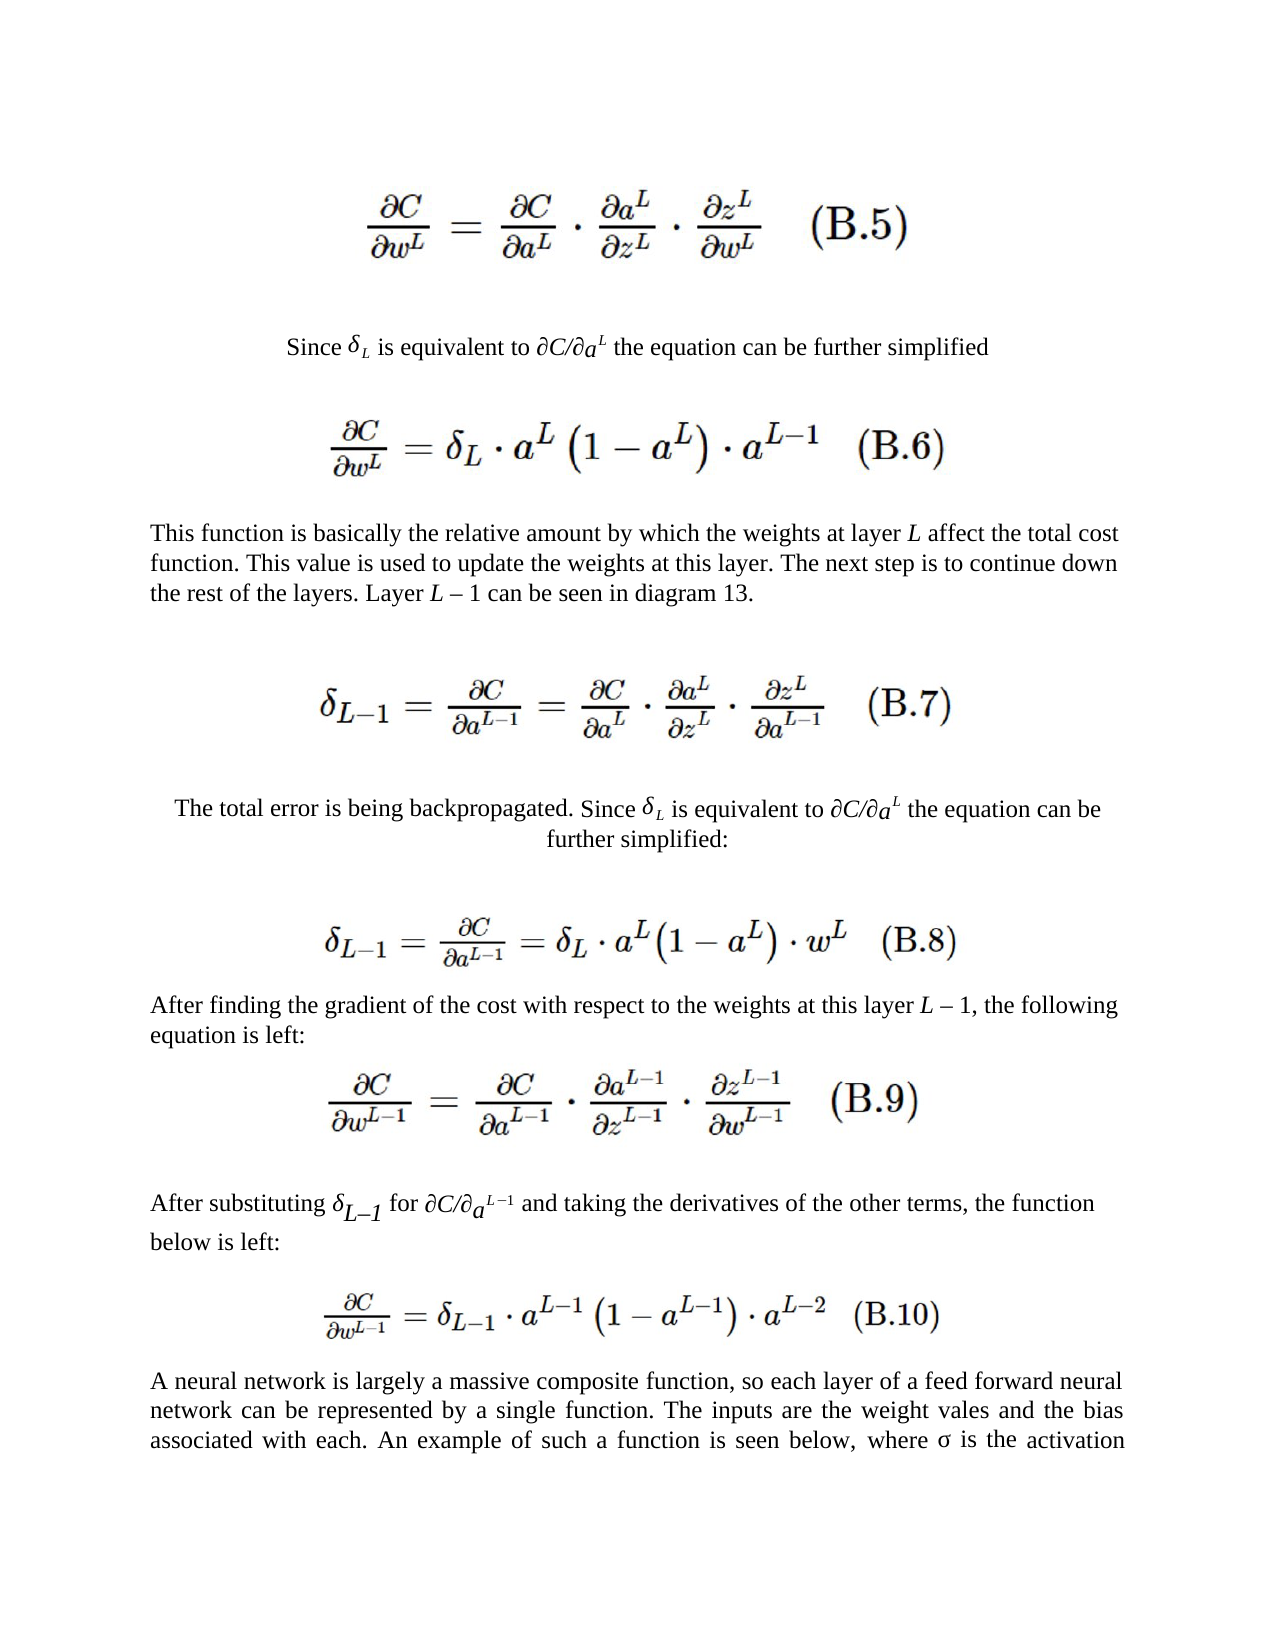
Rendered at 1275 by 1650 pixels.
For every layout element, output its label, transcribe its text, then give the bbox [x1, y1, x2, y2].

text This function is basically the relative amount by which the weights at layer L affect the total cost function. This value is used to update the weights at this layer. The next step is to continue down the rest of the layers. Layer L – 1 can be seen in diagram 13. [150, 518, 1125, 608]
picture [299, 636, 976, 764]
picture [303, 391, 972, 489]
picture [307, 1049, 968, 1160]
picture [305, 150, 970, 302]
picture [304, 1256, 971, 1367]
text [150, 1366, 1125, 1454]
text The total error is being backpropagated. Since is equivalent to ∂C/∂ the equation can be further simplified: [150, 793, 1125, 853]
text After finding the gradient of the cost with respect to the weights at this layer L – 1, the following equation is left: [150, 990, 1125, 1049]
picture [303, 882, 972, 990]
text After substituting δL–1 for ∂C/∂ and taking the derivatives of the other terms, the function below is left: [150, 1188, 1125, 1256]
text Since is equivalent to ∂C/∂ the equation can be further simplified [150, 331, 1125, 362]
